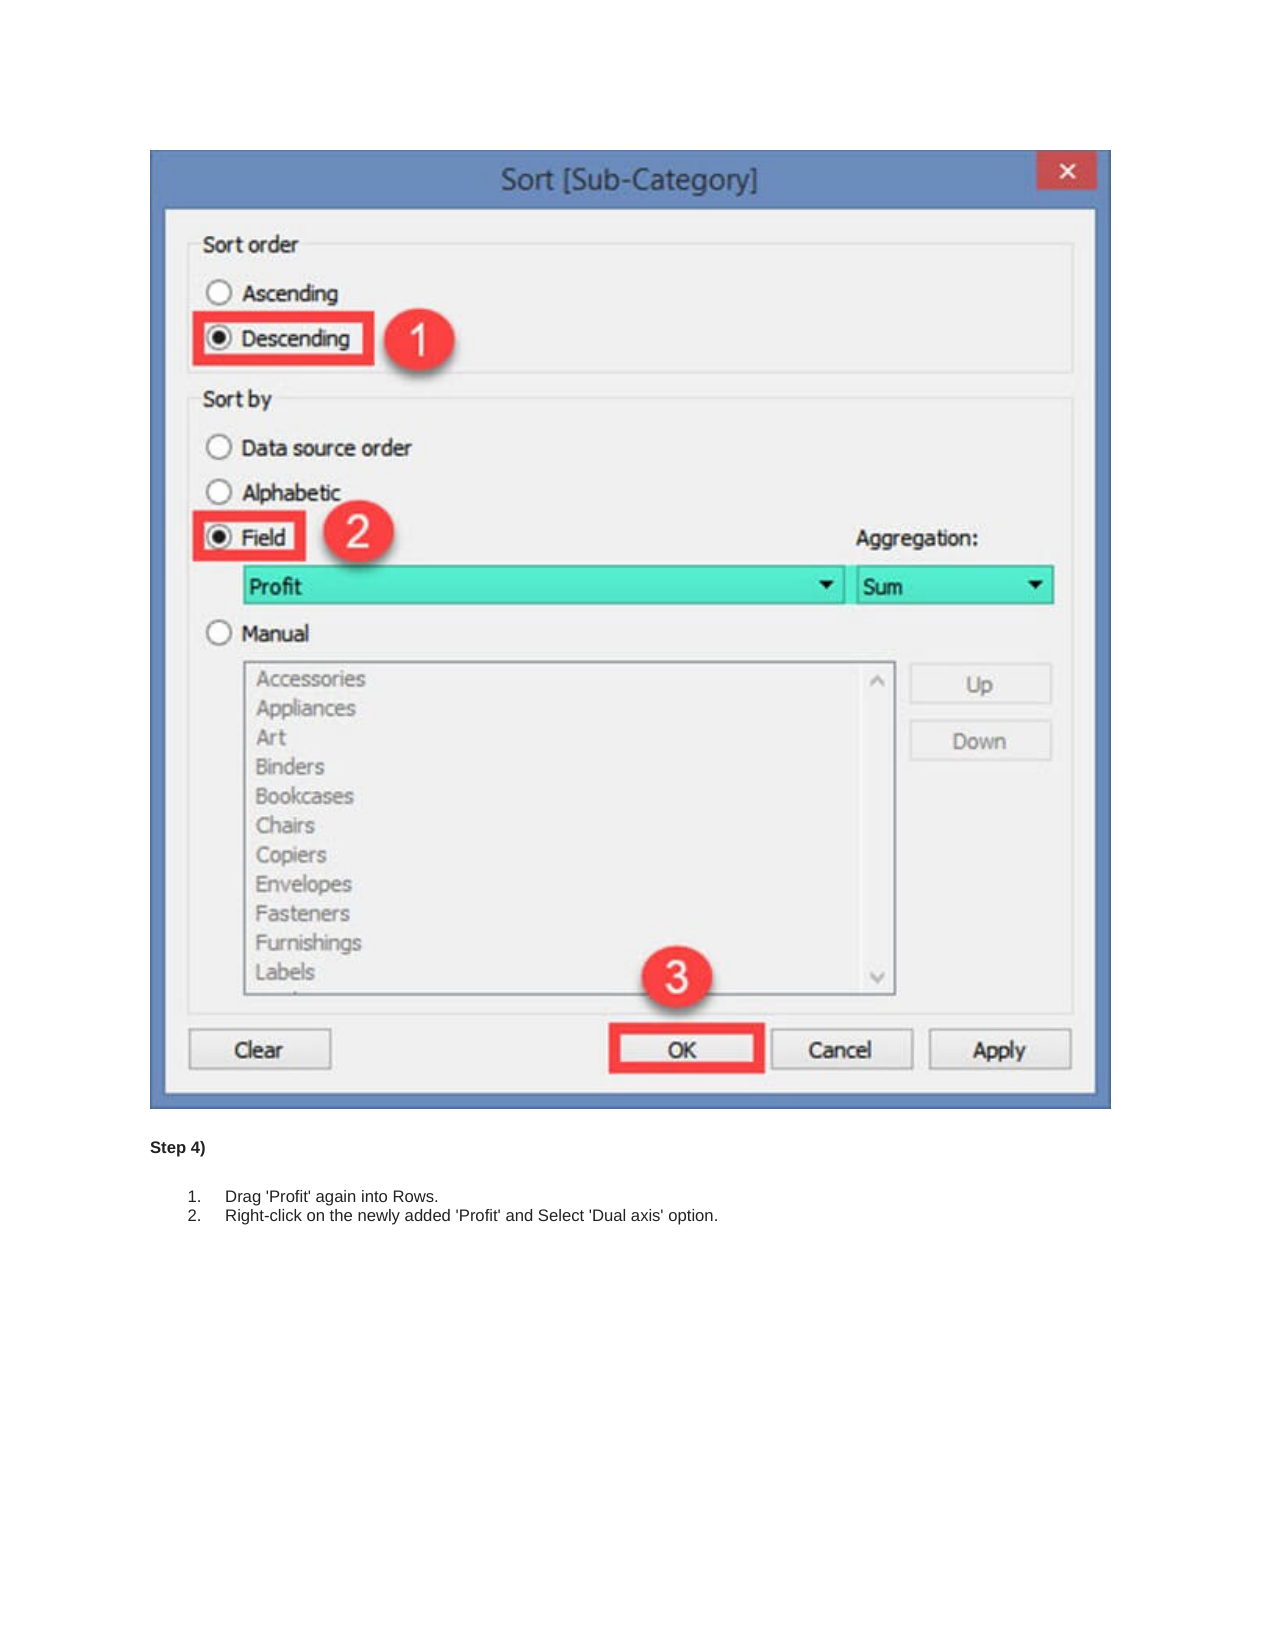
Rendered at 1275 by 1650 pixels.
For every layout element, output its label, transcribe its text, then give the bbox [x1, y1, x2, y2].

picture [150, 150, 1111, 1109]
list Right-click on the newly added 'Profit' and Select 'Dual axis' option. [187, 1206, 1125, 1225]
list Drag 'Profit' again into Rows. [187, 1187, 1125, 1206]
text Step 4) [150, 1138, 1125, 1157]
